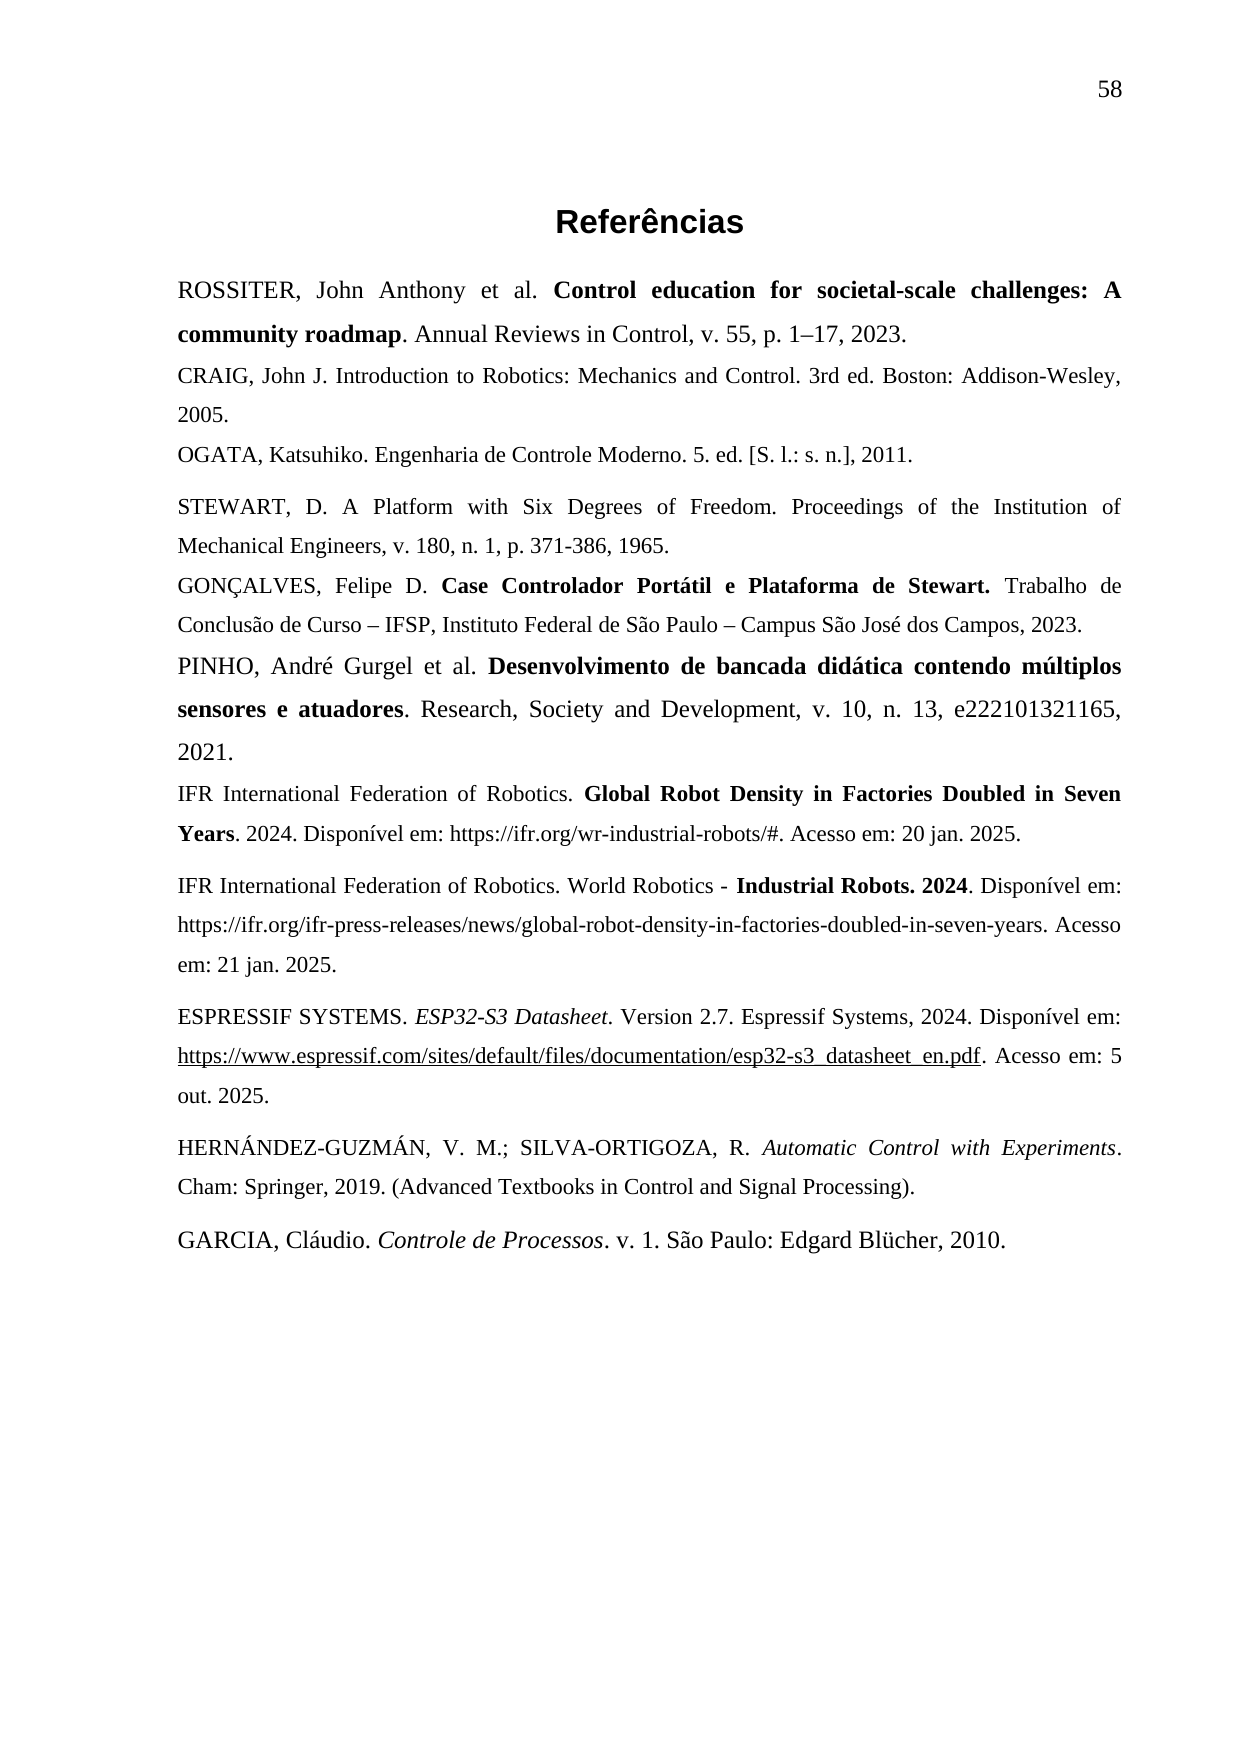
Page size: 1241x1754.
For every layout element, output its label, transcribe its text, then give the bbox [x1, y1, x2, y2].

text IFR International Federation of Robotics. Global Robot Density in Factories Doubled in Seven Years. 2024. Disponível em: https://ifr.org/wr-industrial-robots/#. Acesso em: 20 jan. 2025. [177, 780, 1122, 846]
text ESPRESSIF SYSTEMS. ESP32-S3 Datasheet. Version 2.7. Espressif Systems, 2024. Disponível em: https://www.espressif.com/sites/default/files/documentation/esp32-s3_datasheet_en.pdf. Acesso em: 5 out. 2025. [177, 1003, 1122, 1108]
text CRAIG, John J. Introduction to Robotics: Mechanics and Control. 3rd ed. Boston: Addison-Wesley, 2005. [177, 362, 1122, 428]
text OGATA, Katsuhiko. Engenharia de Controle Moderno. 5. ed. [S. l.: s. n.], 2011. [177, 441, 1122, 467]
text HERNÁNDEZ-GUZMÁN, V. M.; SILVA-ORTIGOZA, R. Automatic Control with Experiments. Cham: Springer, 2019. (Advanced Textbooks in Control and Signal Processing). [177, 1134, 1122, 1199]
text GONÇALVES, Felipe D. Case Controlador Portátil e Plataforma de Stewart. Trabalho de Conclusão de Curso – IFSP, Instituto Federal de São Paulo – Campus São José dos Campos, 2023. [177, 572, 1122, 638]
text PINHO, André Gurgel et al. Desenvolvimento de bancada didática contendo múltiplos sensores e atuadores. Research, Society and Development, v. 10, n. 13, e222101321165, 2021. [177, 651, 1122, 766]
text GARCIA, Cláudio. Controle de Processos. v. 1. São Paulo: Edgard Blücher, 2010. [177, 1225, 1122, 1254]
text STEWART, D. A Platform with Six Degrees of Freedom. Proceedings of the Institution of Mechanical Engineers, v. 180, n. 1, p. 371-386, 1965. [177, 493, 1122, 559]
text ROSSITER, John Anthony et al. Control education for societal-scale challenges: A community roadmap. Annual Reviews in Control, v. 55, p. 1–17, 2023. [177, 276, 1122, 347]
subtitle Referências [177, 202, 1122, 241]
text IFR International Federation of Robotics. World Robotics - Industrial Robots. 2024. Disponível em: https://ifr.org/ifr-press-releases/news/global-robot-density-in-factories-doubled-in-seven-years. Acesso em: 21 jan. 2025. [177, 872, 1122, 977]
